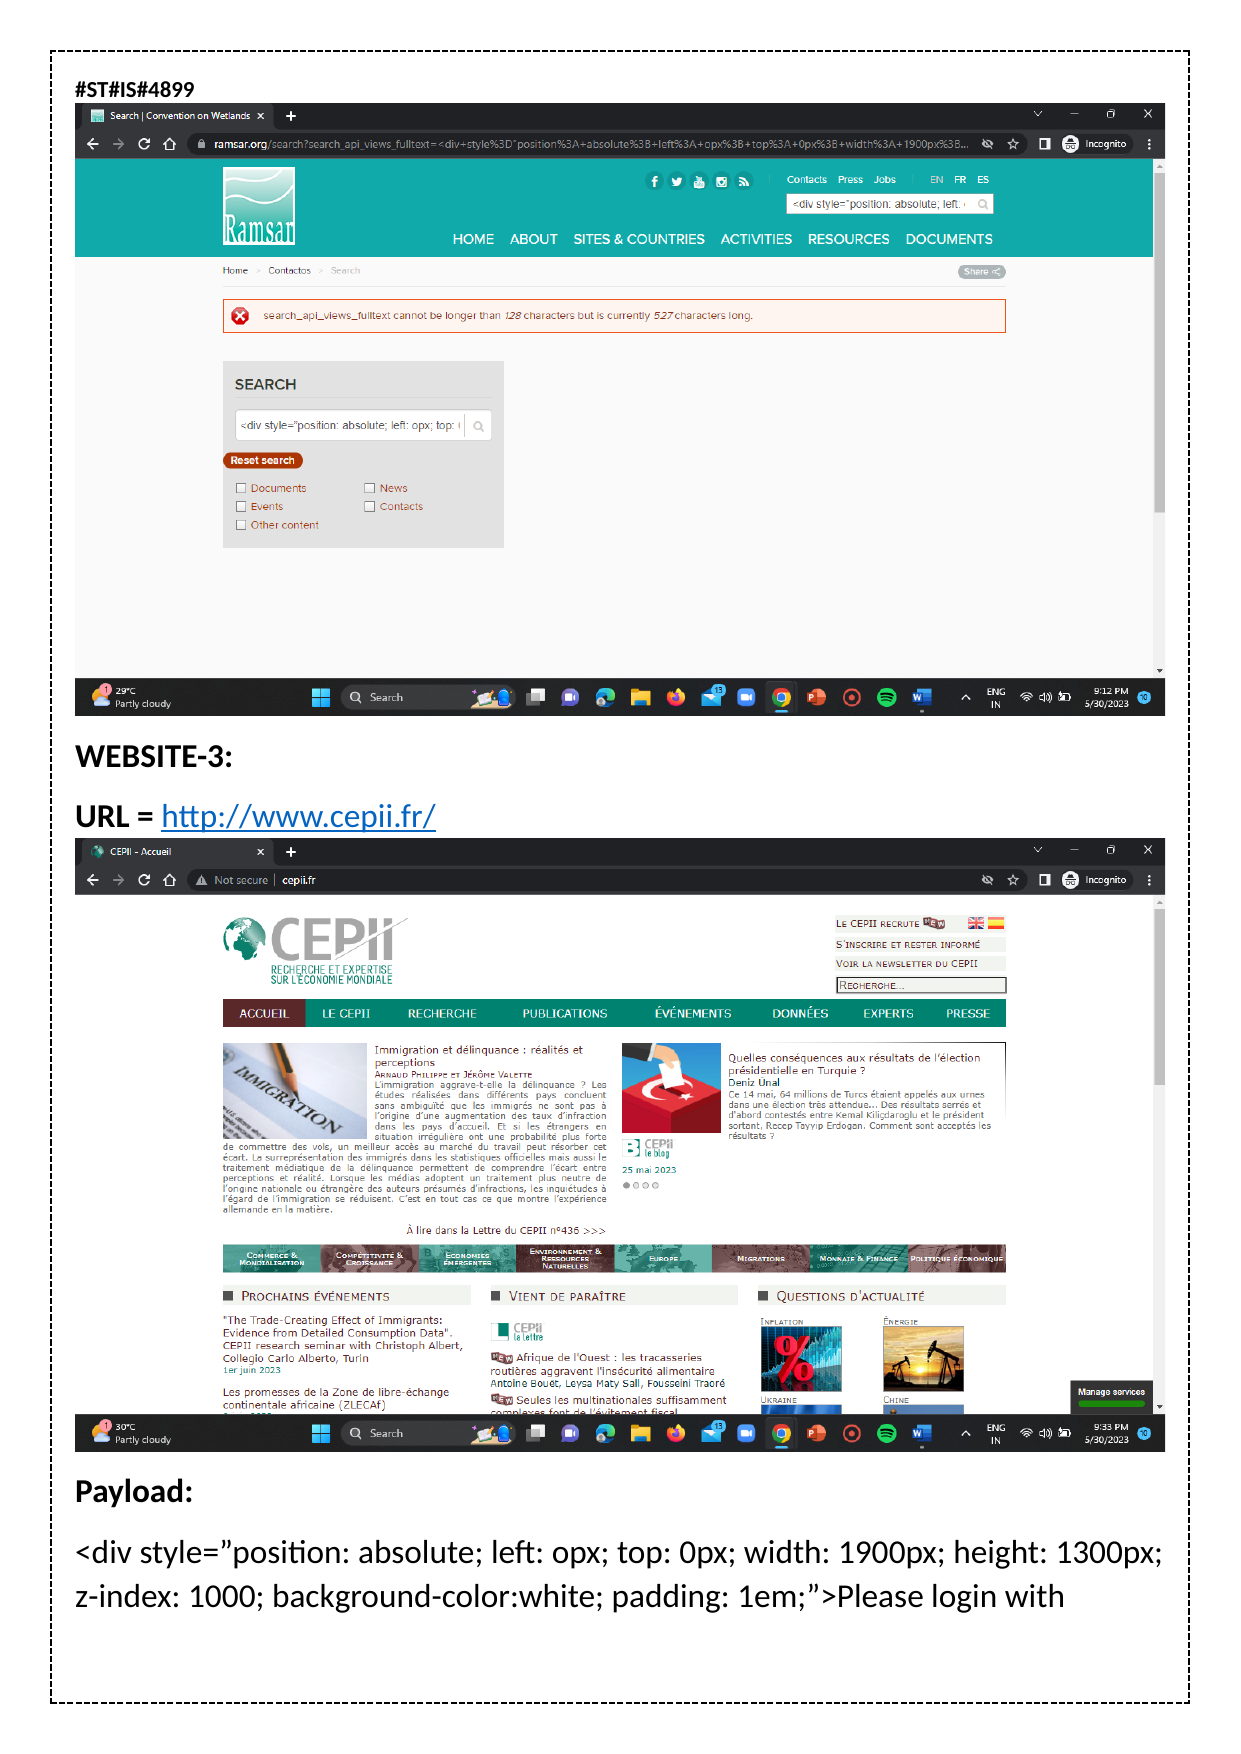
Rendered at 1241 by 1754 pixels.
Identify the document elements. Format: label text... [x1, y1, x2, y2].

text WEBSITE-3: [75, 735, 1165, 776]
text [75, 1531, 1165, 1615]
picture [75, 838, 1166, 1452]
text URL = http://www.cepii.fr/ [75, 795, 1165, 838]
text Payload: [75, 1470, 1165, 1511]
picture [75, 103, 1166, 716]
